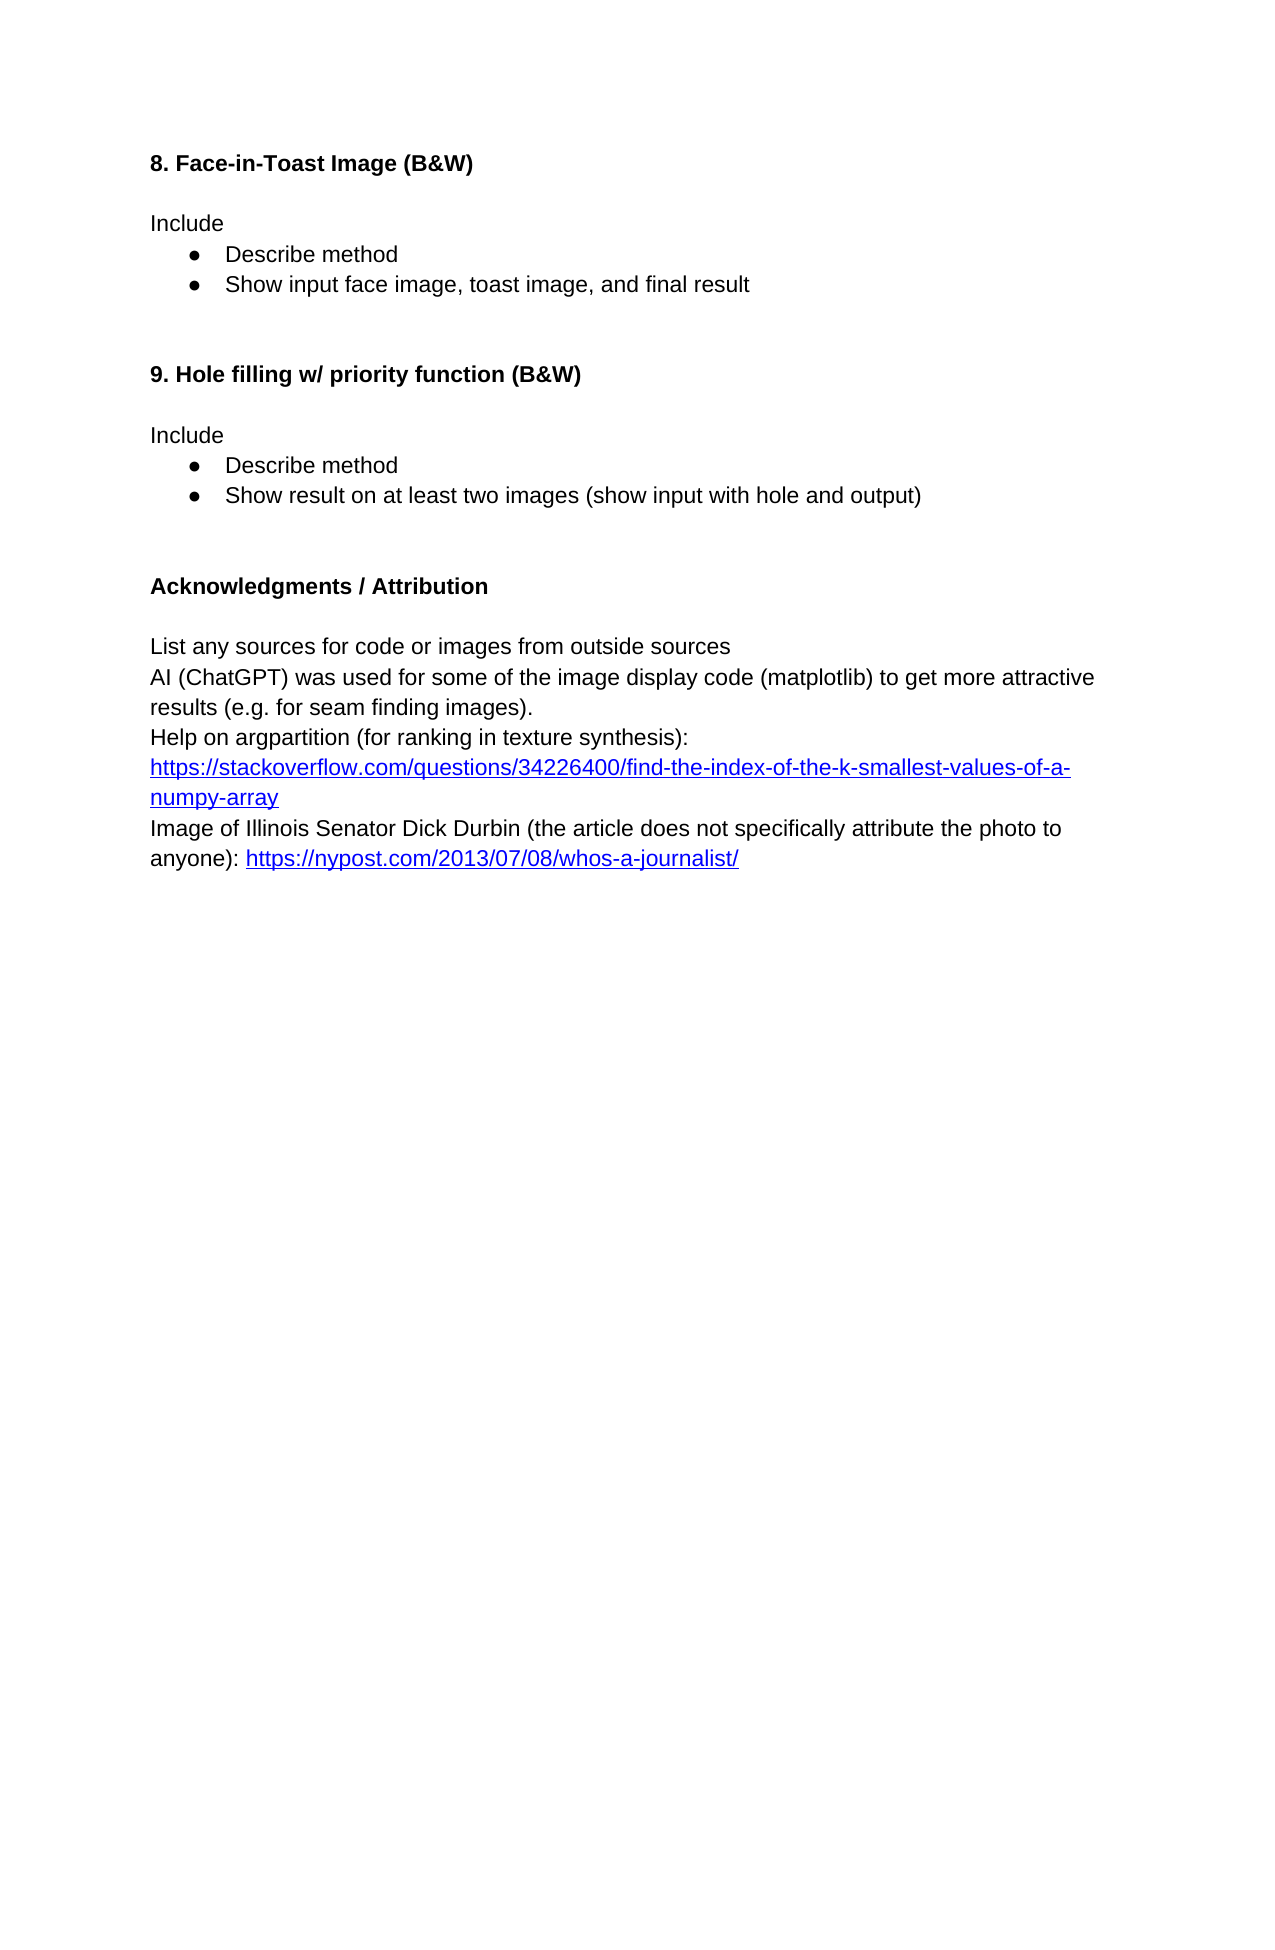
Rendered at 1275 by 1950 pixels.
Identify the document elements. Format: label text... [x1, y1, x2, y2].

list Show input face image, toast image, and final result [187, 271, 1125, 297]
text 8. Face-in-Toast Image (B&W) [150, 150, 1125, 176]
text 9. Hole filling w/ priority function (B&W) [150, 361, 1125, 388]
text List any sources for code or images from outside sources [150, 633, 1125, 660]
text Image of Illinois Senator Dick Durbin (the article does not specifically attribute the photo to anyone): https://nypost.com/2013/07/08/whos-a-journalist/ [150, 814, 1125, 871]
list Describe method [187, 241, 1125, 267]
list Describe method [187, 452, 1125, 478]
list Show result on at least two images (show input with hole and output) [187, 482, 1125, 509]
text Include [150, 210, 1125, 237]
text Include [150, 422, 1125, 448]
text Help on argpartition (for ranking in texture synthesis): https://stackoverflow.com/questions/34226400/find-the-index-of-the-k-smallest-values-of-a-numpy-array [150, 724, 1125, 811]
text AI (ChatGPT) was used for some of the image display code (matplotlib) to get more attractive results (e.g. for seam finding images). [150, 663, 1125, 720]
text Acknowledgments / Attribution [150, 573, 1125, 599]
